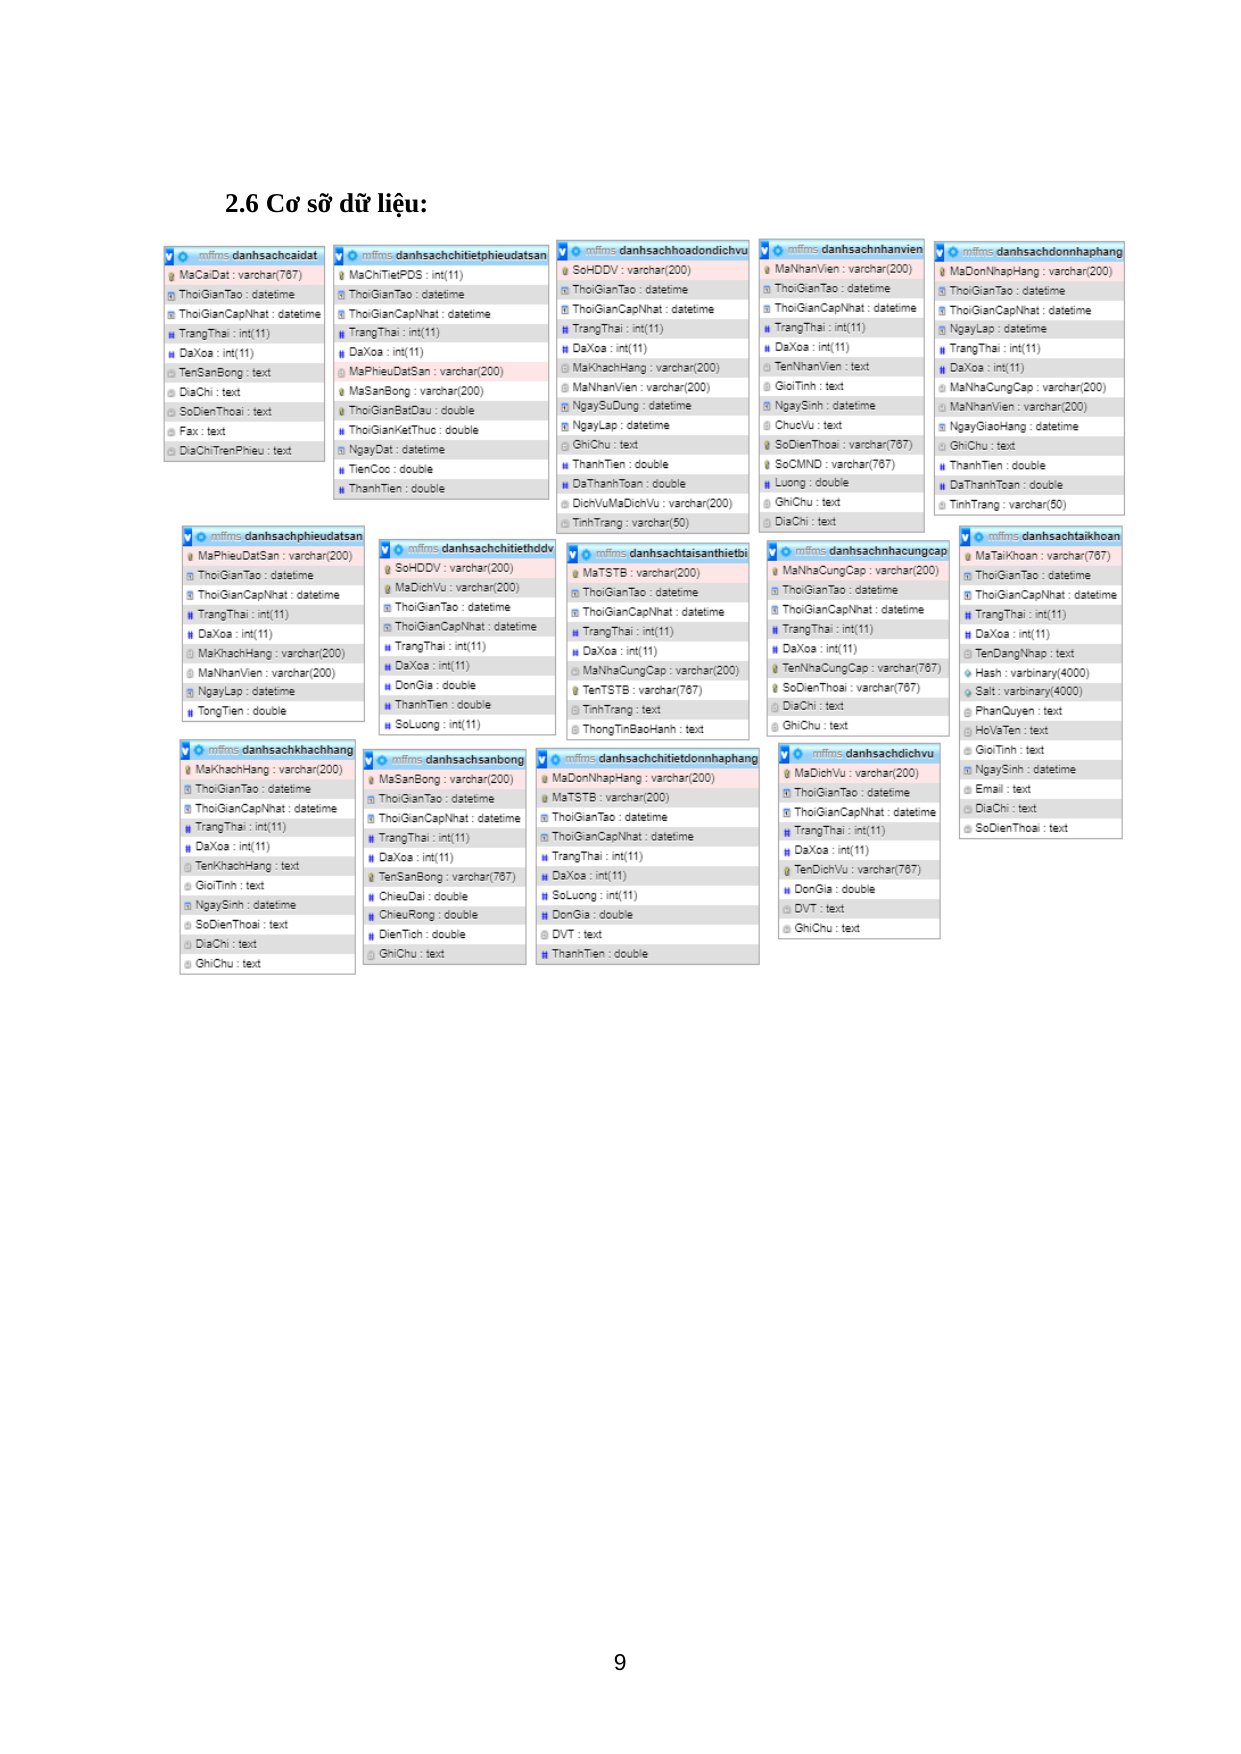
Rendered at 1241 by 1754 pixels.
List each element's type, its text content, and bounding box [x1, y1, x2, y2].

subtitle 2.6 Cơ sỡ dữ liệu: [150, 187, 1090, 219]
picture [150, 235, 1141, 981]
